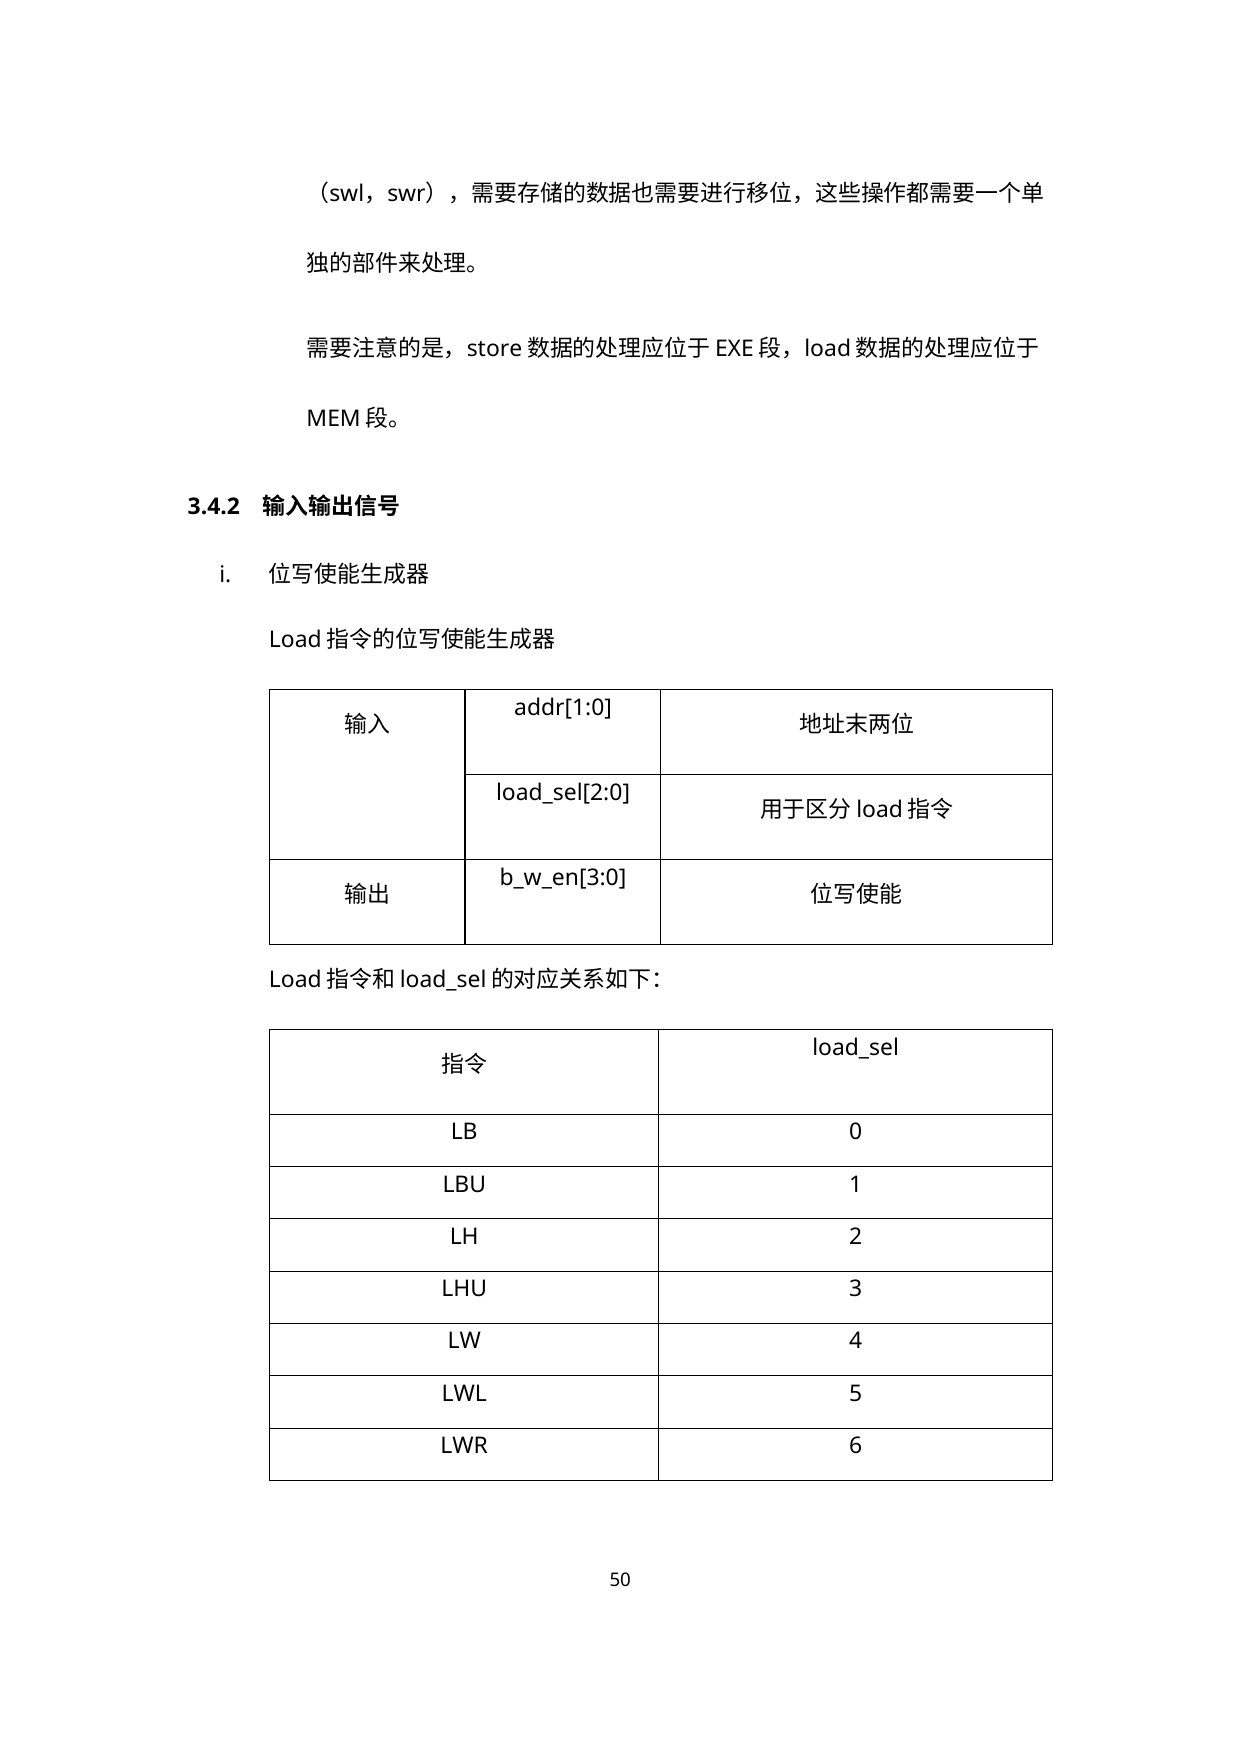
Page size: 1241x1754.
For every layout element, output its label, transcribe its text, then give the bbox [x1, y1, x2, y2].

table_header 输入 [270, 690, 464, 859]
table_cell LWR [270, 1429, 658, 1480]
table_cell LH [270, 1219, 658, 1271]
table_cell 位写使能 [661, 860, 1052, 943]
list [306, 159, 1053, 294]
table_header load_sel [659, 1030, 1052, 1114]
table_header 指令 [270, 1030, 658, 1114]
table_cell 输出 [270, 860, 464, 943]
table_cell 0 [659, 1115, 1052, 1166]
table_cell 2 [659, 1219, 1052, 1271]
table_cell 1 [659, 1167, 1052, 1218]
table_cell load_sel[2:0] [466, 775, 660, 859]
table_cell 6 [659, 1429, 1052, 1480]
table_cell 4 [659, 1324, 1052, 1375]
list 需要注意的是，store数据的处理应位于EXE段，load数据的处理应位于MEM段。 [306, 314, 1053, 449]
table_cell LW [270, 1324, 658, 1375]
table_header addr[1:0] [466, 690, 660, 774]
table_cell 3 [659, 1272, 1052, 1323]
table_cell LWL [270, 1376, 658, 1427]
table_header 地址末两位 [661, 690, 1052, 774]
list Load指令和load_sel的对应关系如下： [269, 945, 1053, 1009]
table_cell LBU [270, 1167, 658, 1218]
list 位写使能生成器 [231, 540, 1053, 605]
table_cell 5 [659, 1376, 1052, 1427]
table_cell LHU [270, 1272, 658, 1323]
table_cell b_w_en[3:0] [466, 860, 660, 943]
table_cell 用于区分load指令 [661, 775, 1052, 859]
table_cell LB [270, 1115, 658, 1166]
list Load指令的位写使能生成器 [269, 605, 1053, 670]
subtitle 输入输出信号 [187, 472, 1053, 537]
